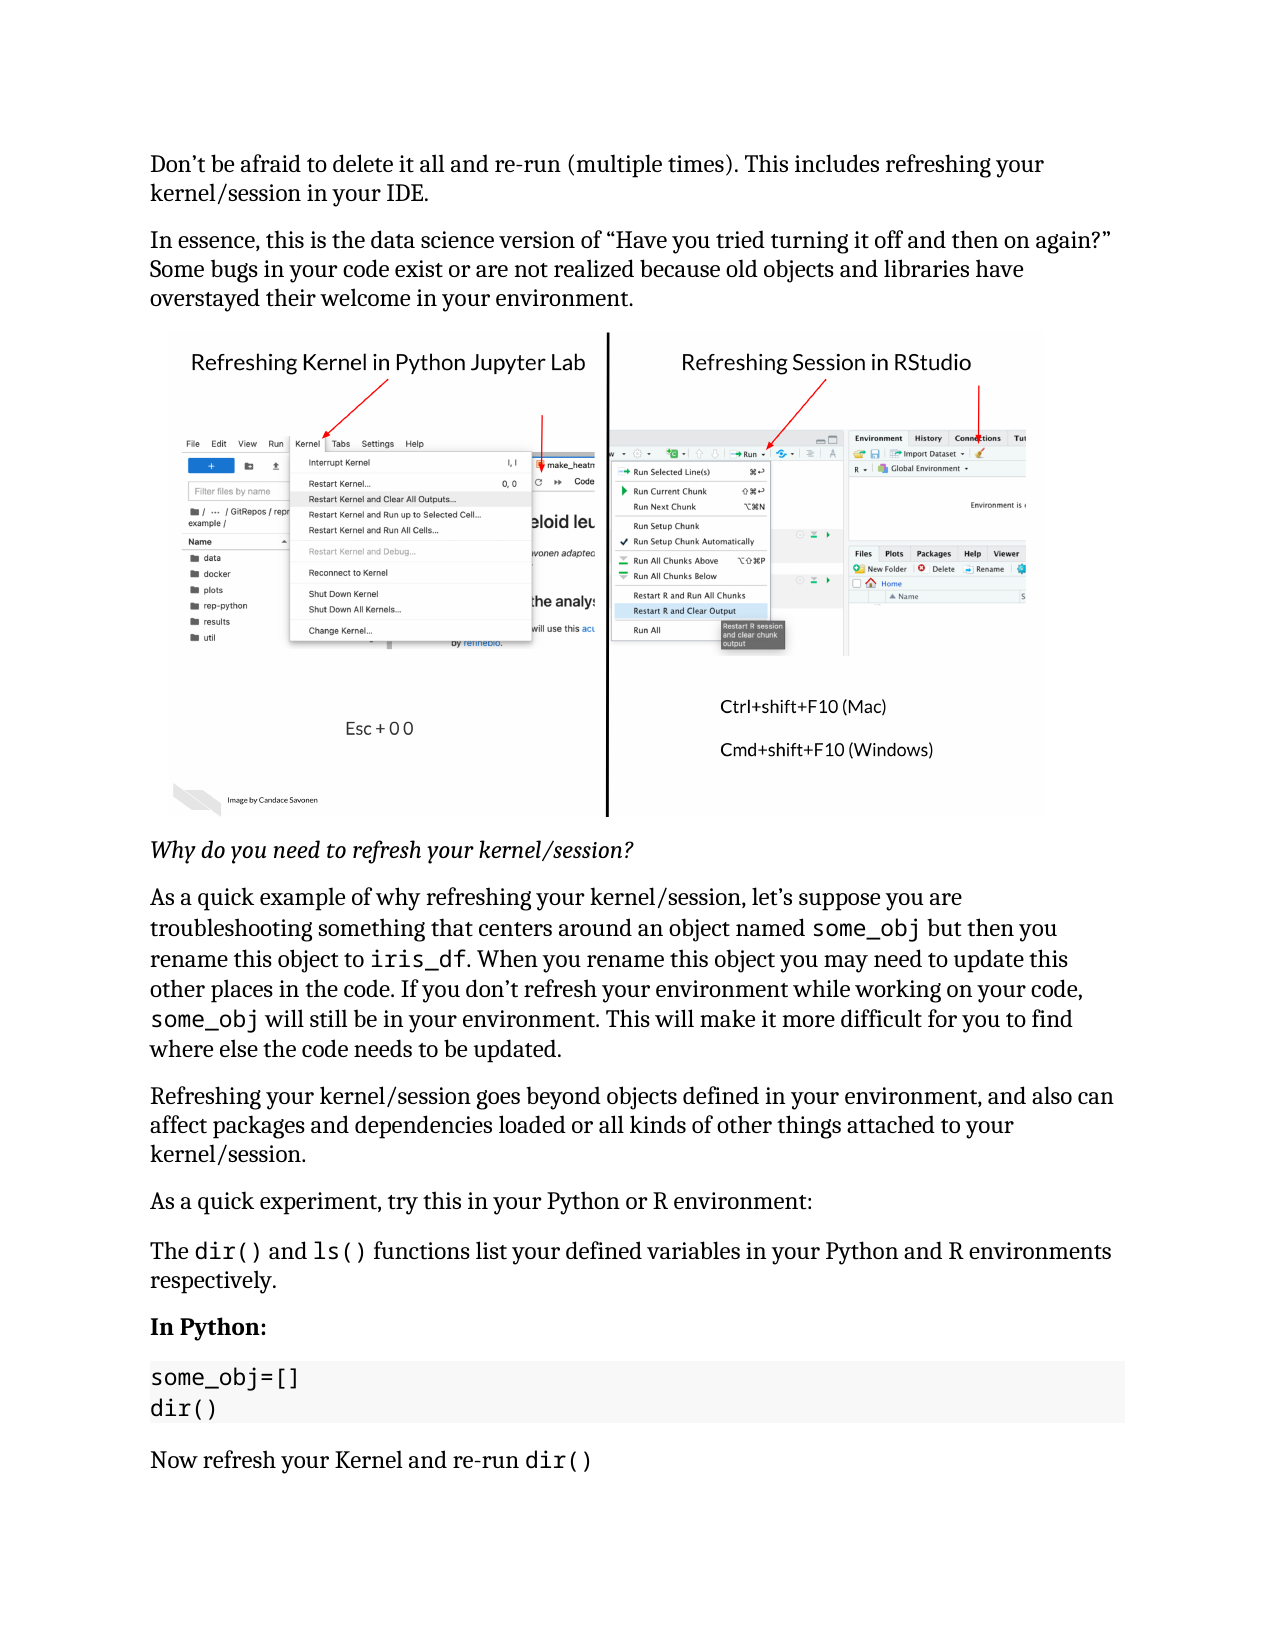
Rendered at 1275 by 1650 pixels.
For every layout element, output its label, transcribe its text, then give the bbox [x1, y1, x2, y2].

text As a quick example of why refreshing your kernel/session, let’s suppose you are troubleshooting something that centers around an object named some_obj but then you rename this object to iris_df. When you rename this object you may need to update this other places in the code. If you don’t refresh your environment while working on your code, some_obj will still be in your environment. This will make it more difficult for you to find where else the code needs to be updated. [150, 883, 1125, 1063]
text In essence, this is the data science version of “Have you tried turning it off and then on again?” Some bugs in your code exist or are not realized because old objects and libraries have overstayed their welcome in your environment. [150, 226, 1125, 312]
text some_obj=[] dir() [150, 1361, 1125, 1423]
text Refreshing your kernel/session goes beyond objects defined in your environment, and also can affect packages and dependencies loaded or all kinds of other things attached to your kernel/session. [150, 1082, 1125, 1168]
text In Python: [150, 1313, 1125, 1342]
text Why do you need to refresh your kernel/session? [150, 836, 1125, 864]
picture [168, 331, 1044, 817]
text Now refresh your Kernel and re-run dir() [150, 1444, 1125, 1475]
text As a quick experiment, try this in your Python or R environment: [150, 1187, 1125, 1216]
text Don’t be afraid to delete it all and re-run (multiple times). This includes refreshing your kernel/session in your IDE. [150, 150, 1125, 207]
text The dir() and ls() functions list your defined variables in your Python and R environments respectively. [150, 1234, 1125, 1294]
